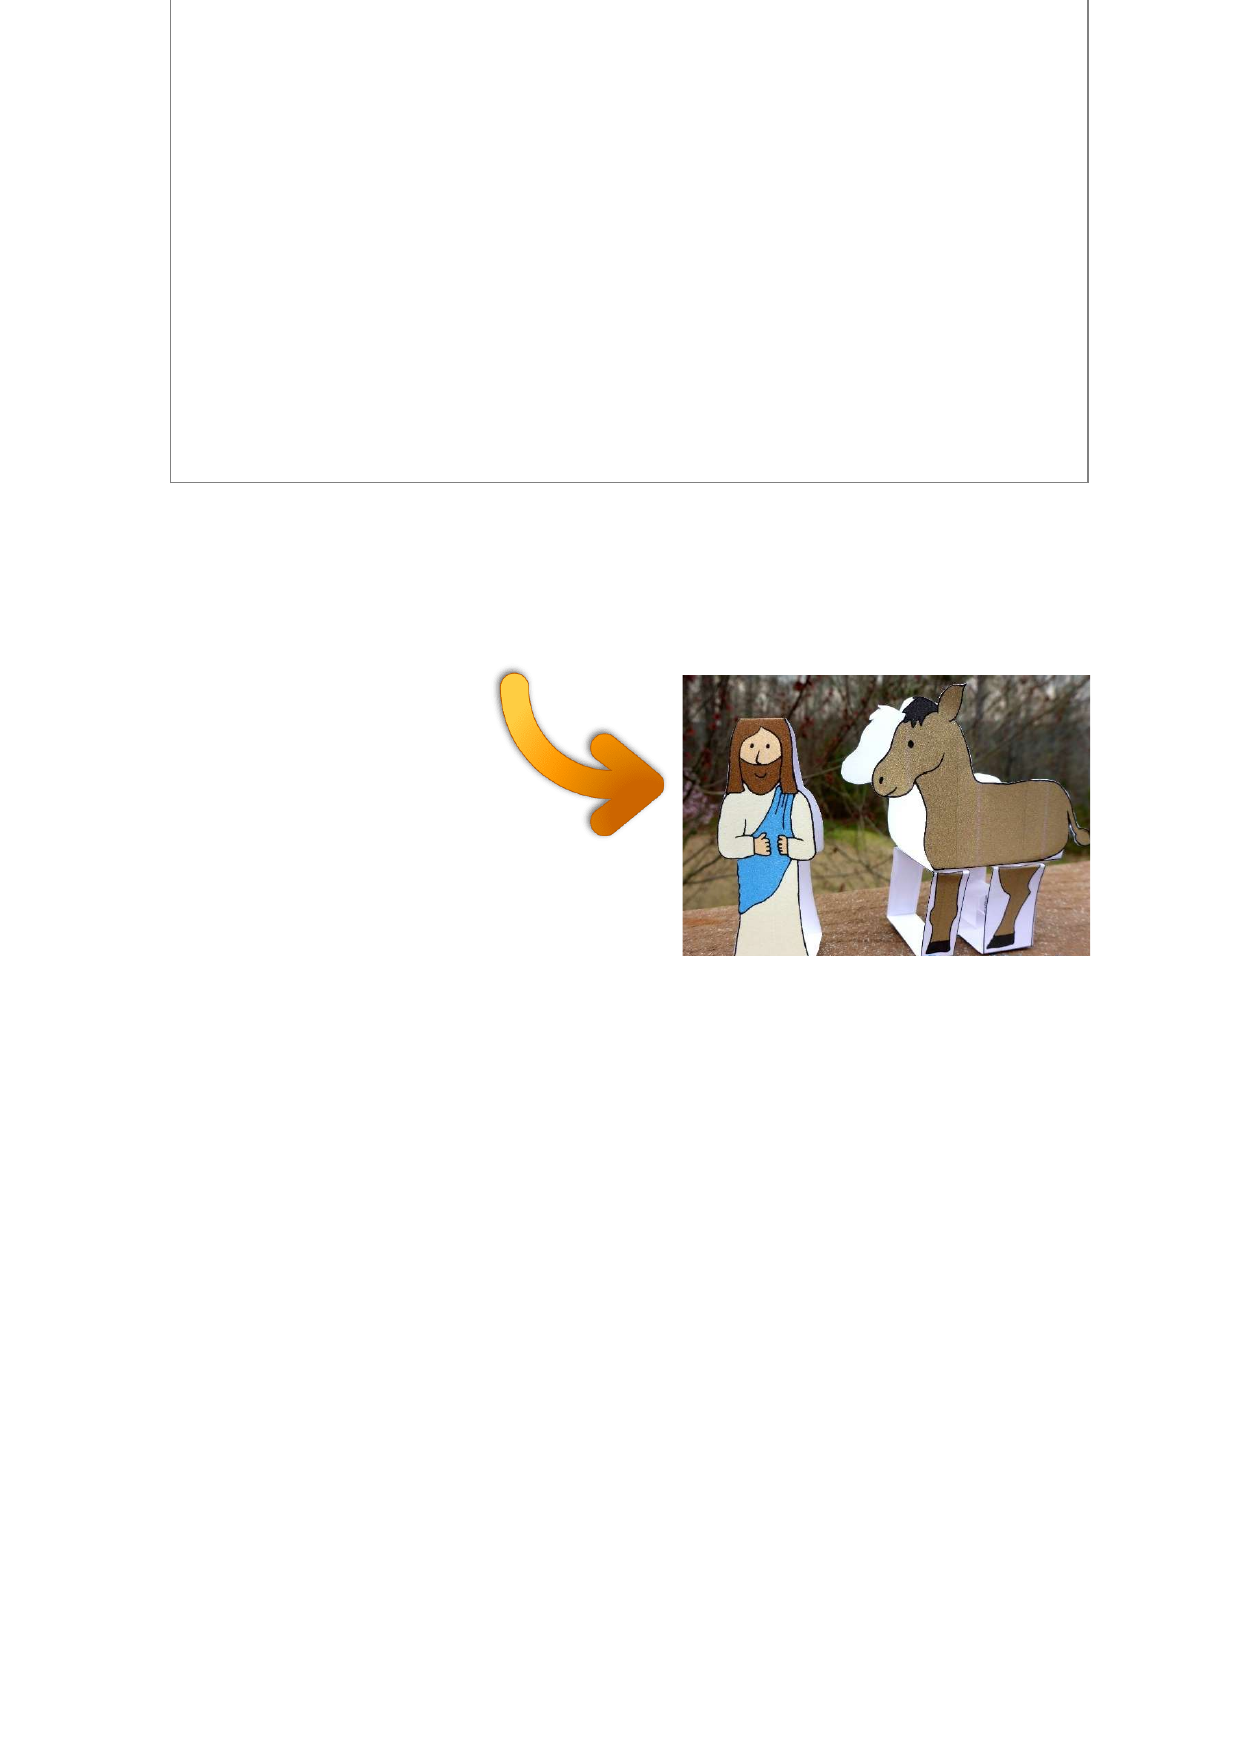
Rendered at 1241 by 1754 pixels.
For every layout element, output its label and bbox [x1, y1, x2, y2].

picture [682, 675, 1091, 956]
picture [485, 657, 675, 847]
